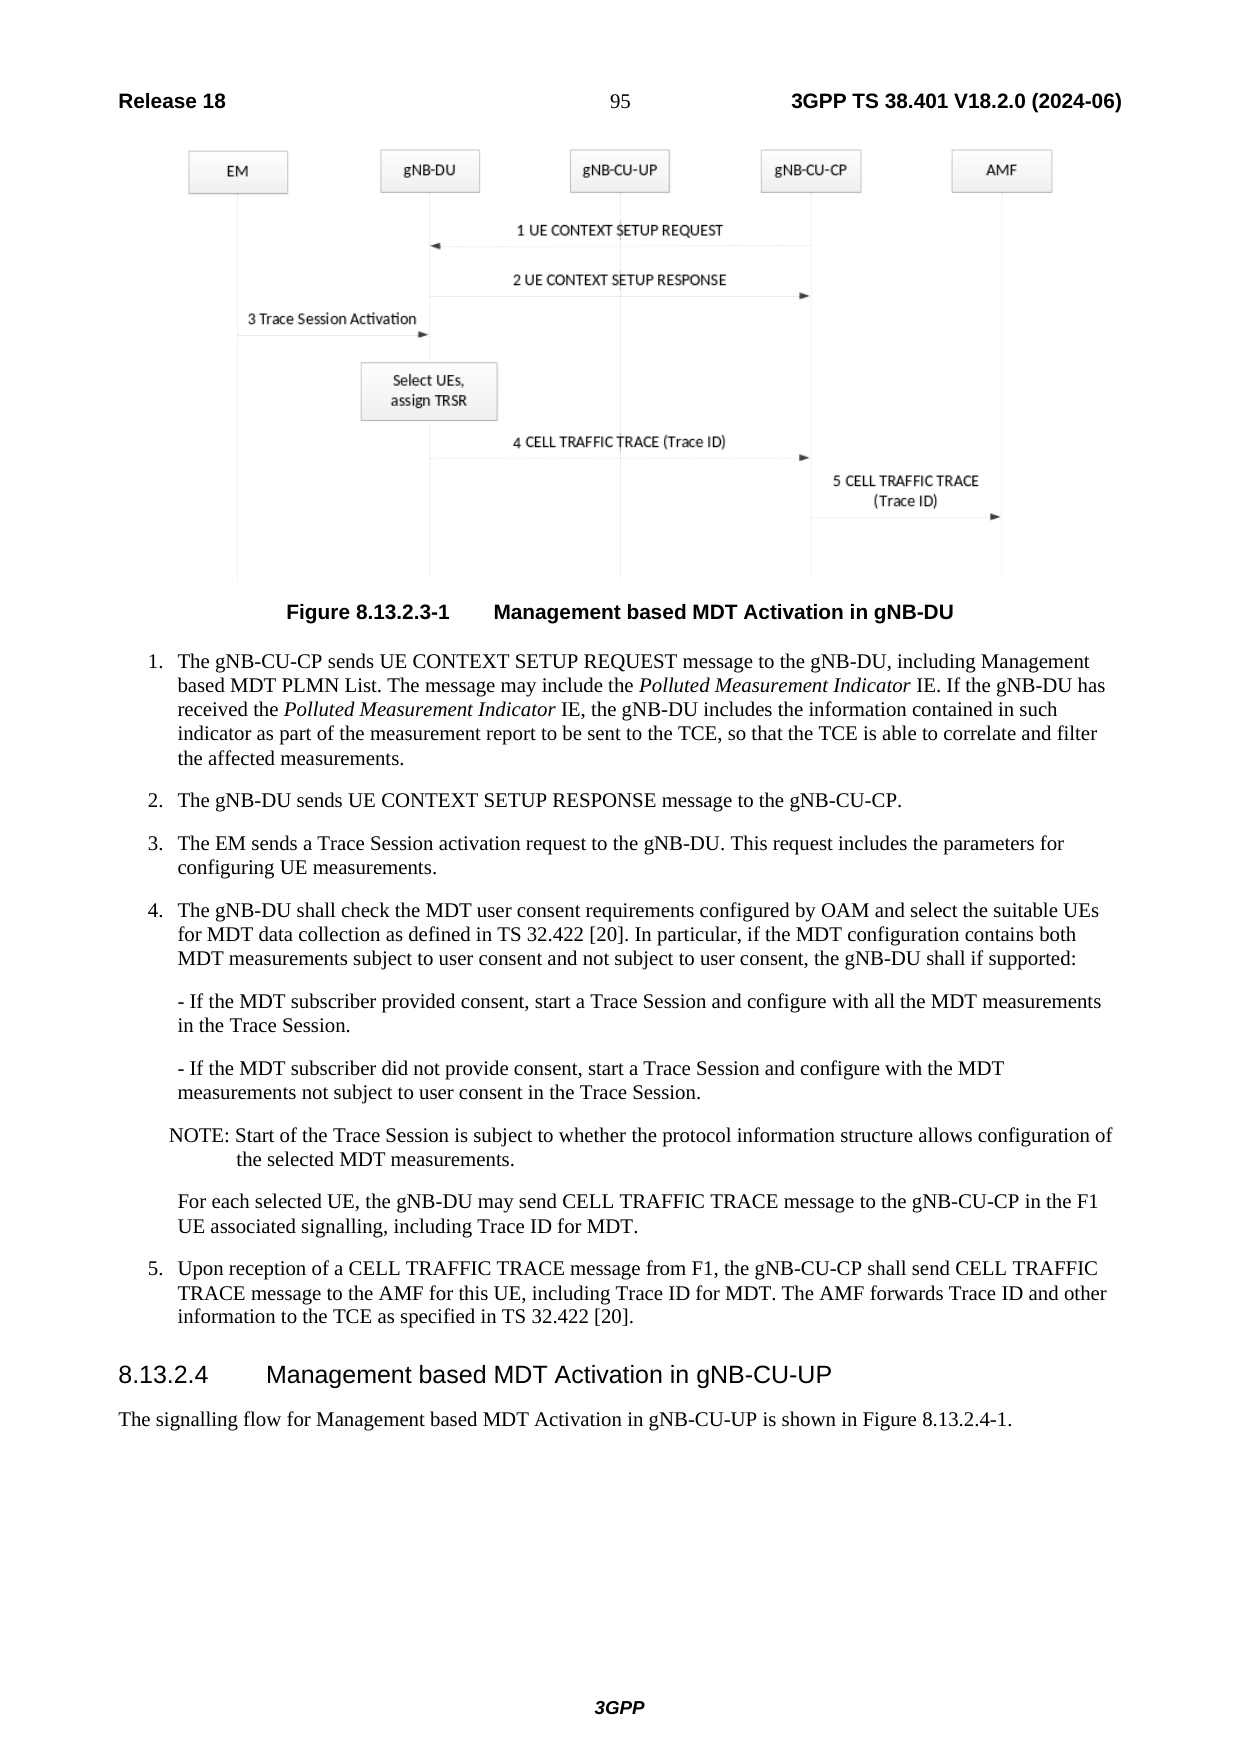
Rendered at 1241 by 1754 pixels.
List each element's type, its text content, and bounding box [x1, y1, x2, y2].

text NOTE: Start of the Trace Session is subject to whether the protocol information structure allows configuration of the selected MDT measurements. [148, 1123, 1122, 1171]
text 2. The gNB-DU sends UE CONTEXT SETUP RESPONSE message to the gNB-CU-CP. [148, 788, 1122, 812]
text 1. The gNB-CU-CP sends UE CONTEXT SETUP REQUEST message to the gNB-DU, including Management based MDT PLMN List. The message may include the Polluted Measurement Indicator IE. If the gNB-DU has received the Polluted Measurement Indicator IE, the gNB-DU includes the information contained in such indicator as part of the measurement report to be sent to the TCE, so that the TCE is able to correlate and filter the affected measurements. [148, 649, 1122, 769]
text - If the MDT subscriber did not provide consent, start a Trace Session and configure with the MDT measurements not subject to user consent in the Trace Session. [148, 1056, 1122, 1104]
subtitle 8.13.2.4 Management based MDT Activation in gNB-CU-UP [118, 1360, 1122, 1388]
text 3. The EM sends a Trace Session activation request to the gNB-DU. This request includes the parameters for configuring UE measurements. [148, 831, 1122, 879]
text - If the MDT subscriber provided consent, start a Trace Session and configure with all the MDT measurements in the Trace Session. [148, 989, 1122, 1037]
text The signalling flow for Management based MDT Activation in gNB-CU-UP is shown in Figure 8.13.2.4-1. [118, 1407, 1122, 1431]
text For each selected UE, the gNB-DU may send CELL TRAFFIC TRACE message to the gNB-CU-CP in the F1 UE associated signalling, including Trace ID for MDT. [148, 1189, 1122, 1238]
text 5. Upon reception of a CELL TRAFFIC TRACE message from F1, the gNB-CU-CP shall send CELL TRAFFIC TRACE message to the AMF for this UE, including Trace ID for MDT. The AMF forwards Trace ID and other information to the TCE as specified in TS 32.422 [20]. [148, 1256, 1122, 1328]
text 4. The gNB-DU shall check the MDT user consent requirements configured by OAM and select the suitable UEs for MDT data collection as defined in TS 32.422 [20]. In particular, if the MDT configuration contains both MDT measurements subject to user consent and not subject to user consent, the gNB-DU shall if supported: [148, 898, 1122, 970]
text Figure 8.13.2.3-1 Management based MDT Activation in gNB-DU [118, 600, 1122, 624]
